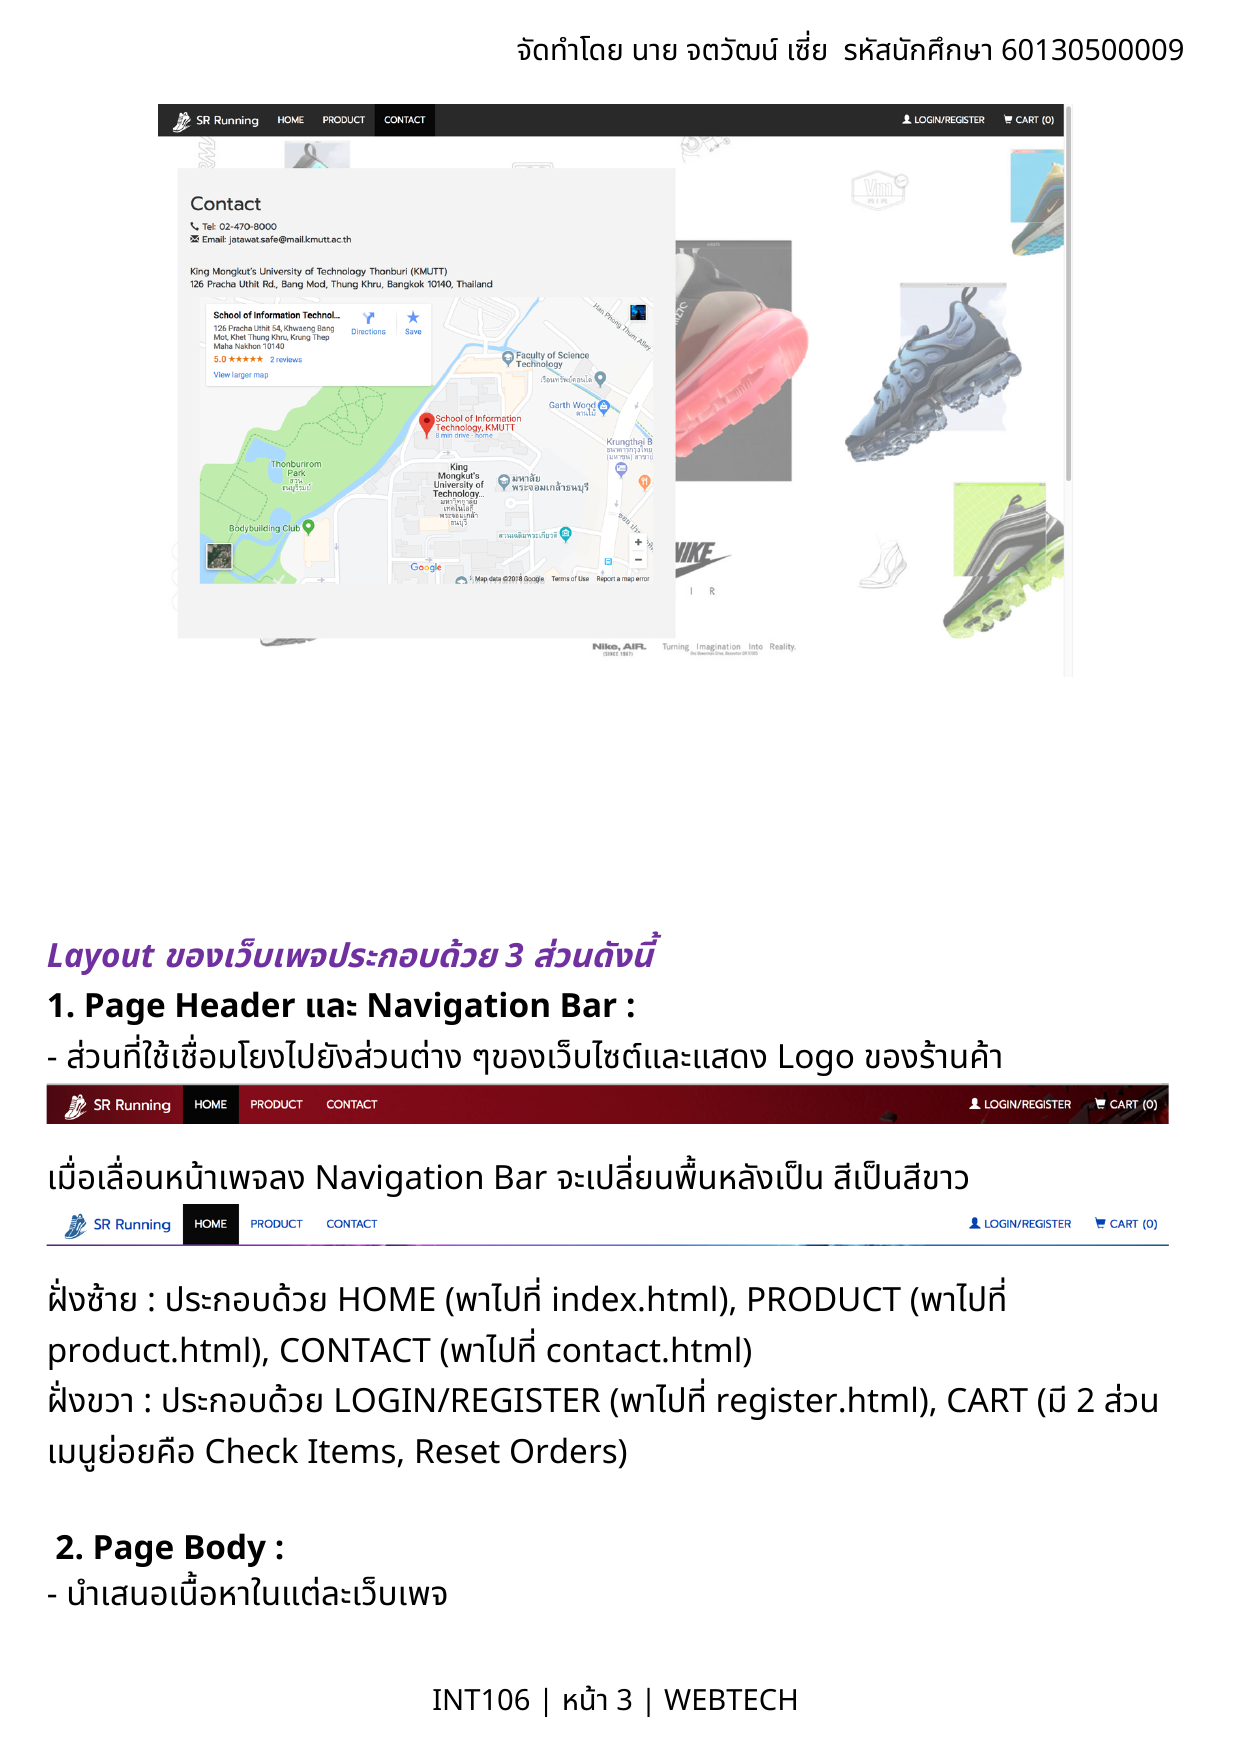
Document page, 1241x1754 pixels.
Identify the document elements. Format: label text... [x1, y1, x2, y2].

text ฝั่งขวา : ประกอบด้วย LOGIN/REGISTER (พาไปที่ register.html), CART (มี 2 ส่วนเมนูย่อยคือ Check Items, Reset Orders) [47, 1377, 1184, 1478]
text ฝั่งซ้าย : ประกอบด้วย HOME (พาไปที่ index.html), PRODUCT (พาไปที่ product.html), CONTACT (พาไปที่ contact.html) [47, 1276, 1184, 1377]
text Layout ของเว็บเพจประกอบด้วย 3 ส่วนดังนี้ [47, 931, 1184, 982]
text 2. Page Body : - นำเสนอเนื้อหาในแต่ละเว็บเพจ [47, 1524, 1184, 1620]
picture [158, 104, 1073, 677]
picture [46, 1083, 1169, 1124]
picture [46, 1204, 1169, 1246]
text 1. Page Header และ Navigation Bar : - ส่วนที่ใช้เชื่อมโยงไปยังส่วนต่าง ๆของเว็บไซต์และแสดง Logo ของร้านค้า [47, 982, 1184, 1154]
